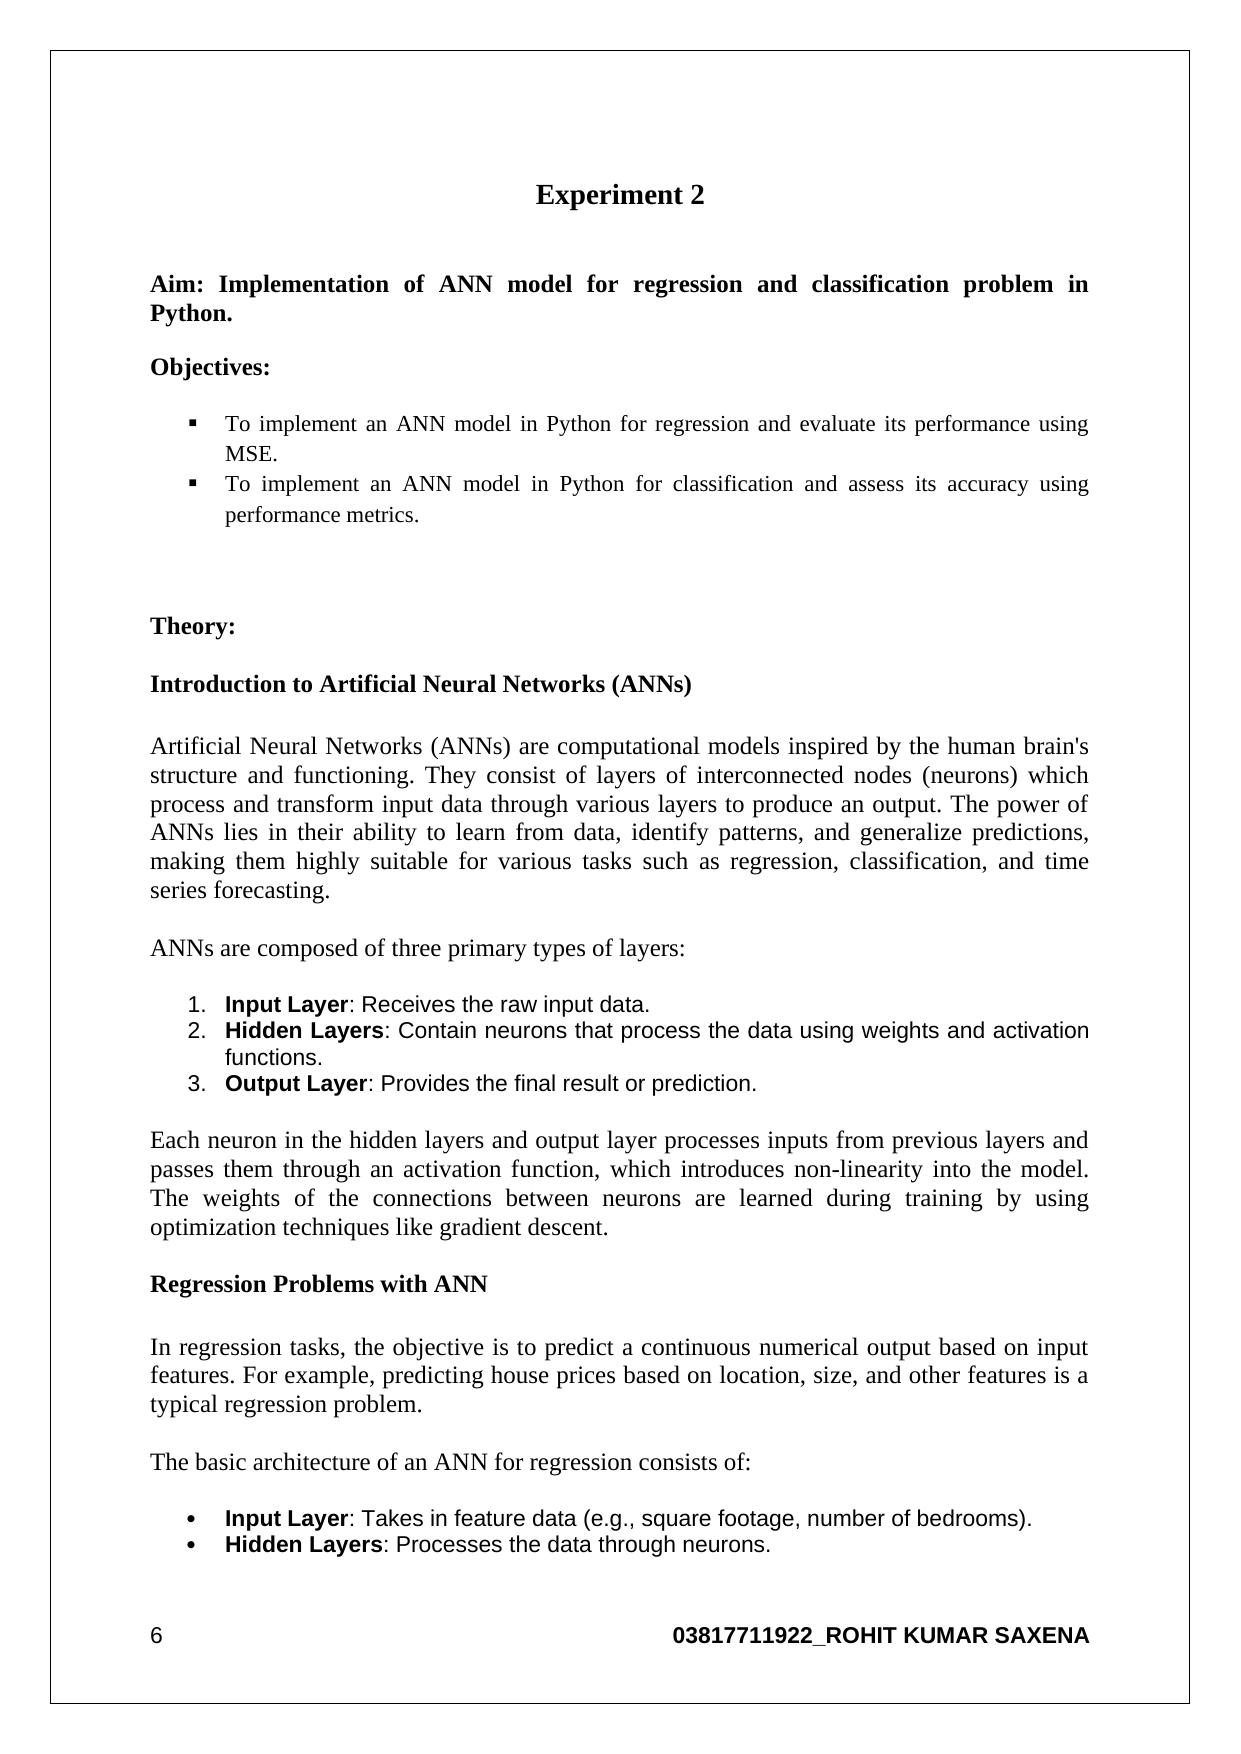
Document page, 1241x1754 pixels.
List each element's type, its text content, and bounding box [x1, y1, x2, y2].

subtitle Regression Problems with ANN [150, 1269, 1090, 1298]
text The basic architecture of an ANN for regression consists of: [150, 1447, 1090, 1476]
list Input Layer: Takes in feature data (e.g., square footage, number of bedrooms). [187, 1505, 1090, 1531]
list Hidden Layers: Contain neurons that process the data using weights and activation functions. [187, 1017, 1090, 1070]
subtitle Experiment 2 [150, 177, 1090, 211]
list Hidden Layers: Processes the data through neurons. [187, 1531, 1090, 1558]
subtitle Introduction to Artificial Neural Networks (ANNs) [150, 669, 1090, 698]
subtitle Objectives: [150, 352, 1090, 381]
list Input Layer: Receives the raw input data. [187, 991, 1090, 1017]
subtitle Theory: [150, 611, 1090, 640]
text In regression tasks, the objective is to predict a continuous numerical output based on input features. For example, predicting house prices based on location, size, and other features is a typical regression problem. [150, 1332, 1090, 1418]
list To implement an ANN model in Python for regression and evaluate its performance using MSE. [187, 410, 1090, 467]
list To implement an ANN model in Python for classification and assess its accuracy using performance metrics. [187, 470, 1090, 527]
text Each neuron in the hidden layers and output layer processes inputs from previous layers and passes them through an activation function, which introduces non-linearity into the model. The weights of the connections between neurons are learned during training by using optimization techniques like gradient descent. [150, 1125, 1090, 1240]
text Artificial Neural Networks (ANNs) are computational models inspired by the human brain's structure and functioning. They consist of layers of interconnected nodes (neurons) which process and transform input data through various layers to produce an output. The power of ANNs lies in their ability to learn from data, identify patterns, and generalize predictions, making them highly suitable for various tasks such as regression, classification, and time series forecasting. [150, 731, 1090, 904]
subtitle Aim: Implementation of ANN model for regression and classification problem in Python. [150, 269, 1090, 327]
text ANNs are composed of three primary types of layers: [150, 933, 1090, 962]
list Output Layer: Provides the final result or prediction. [187, 1070, 1090, 1096]
